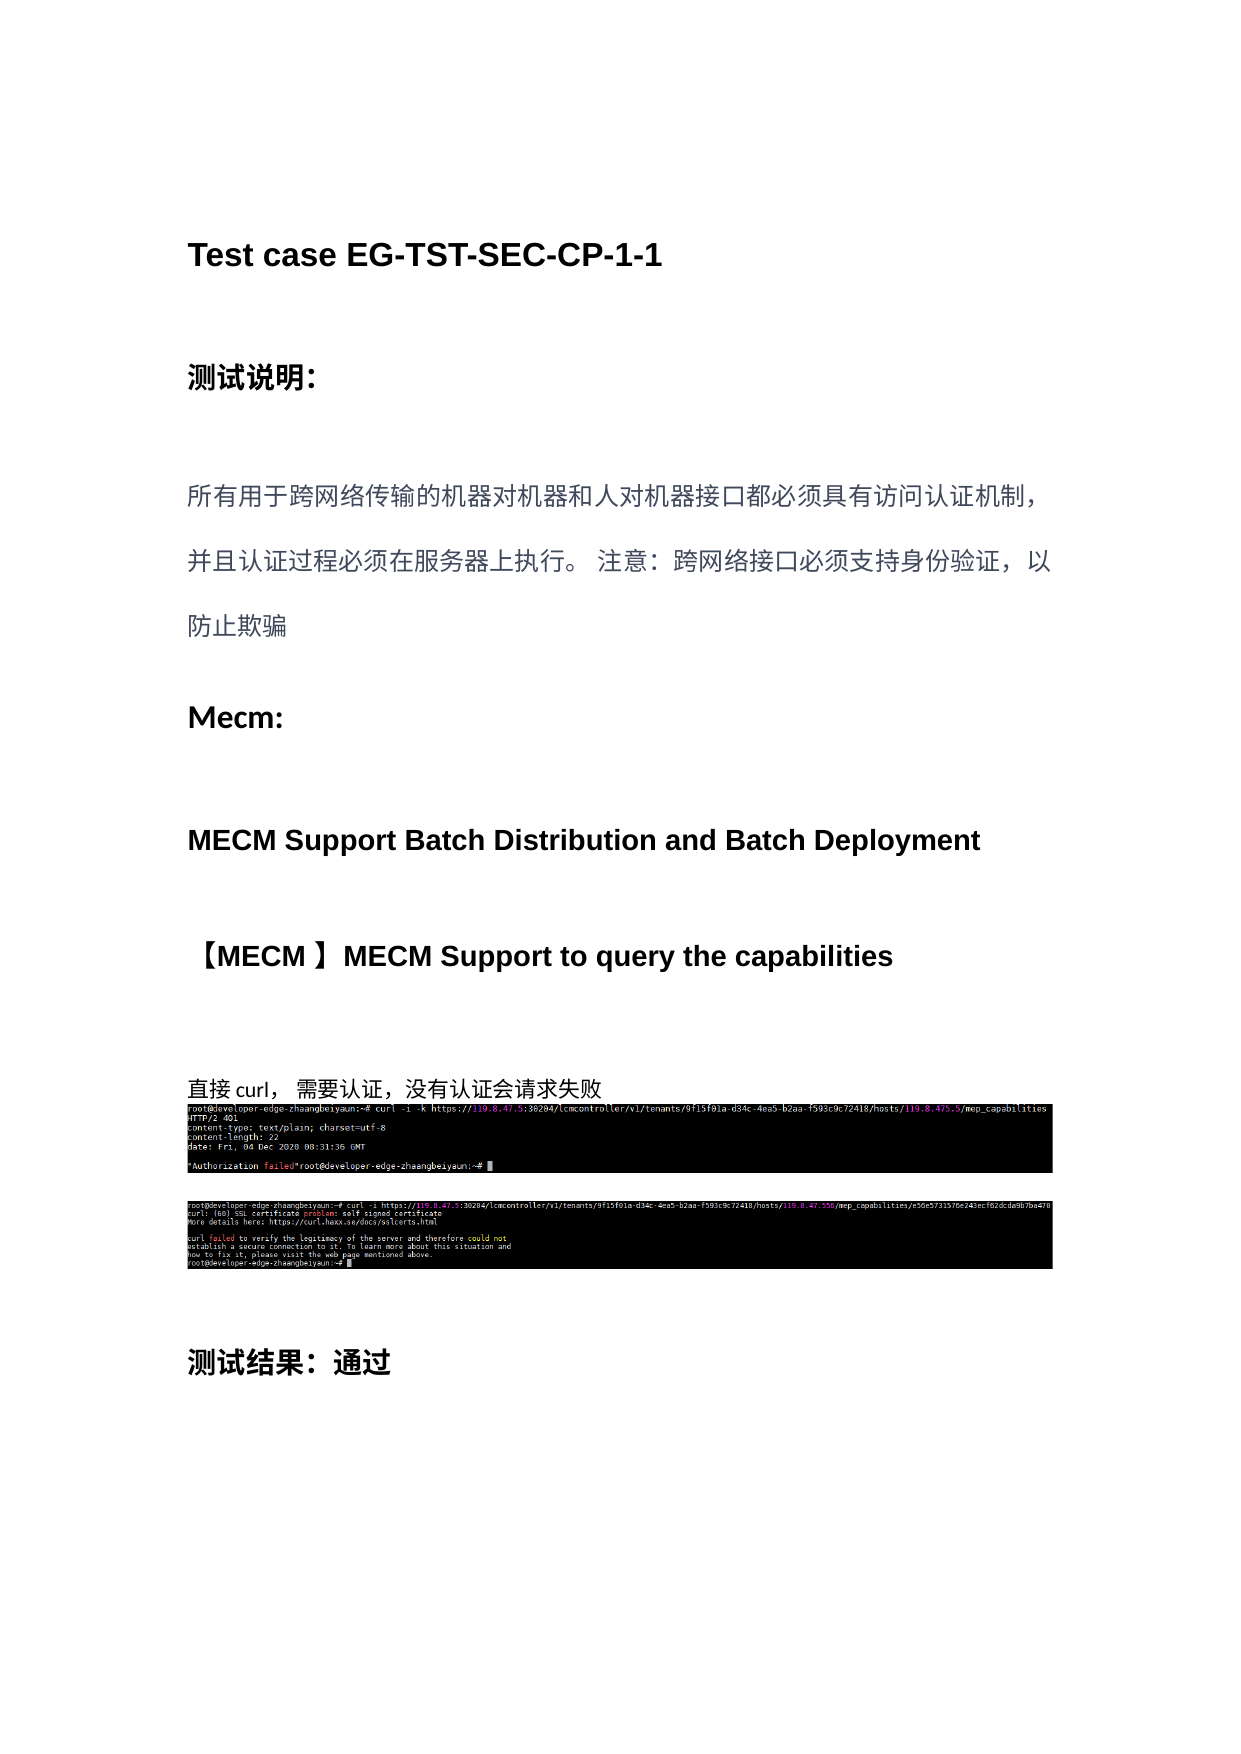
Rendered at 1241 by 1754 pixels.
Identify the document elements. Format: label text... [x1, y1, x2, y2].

subtitle 测试结果：通过 [187, 1328, 1053, 1393]
picture [187, 1104, 1053, 1173]
subtitle Test case EG-TST-SEC-CP-1-1 [187, 222, 1053, 287]
subtitle 【MECM 】MECM Support to query the capabilities [187, 921, 1053, 986]
text 直接curl， 需要认证，没有认证会请求失败 [187, 1072, 1053, 1104]
subtitle Mecm: [187, 684, 1053, 749]
subtitle MECM Support Batch Distribution and Batch Deployment [187, 807, 1053, 872]
text 所有用于跨网络传输的机器对机器和人对机器接口都必须具有访问认证机制，并且认证过程必须在服务器上执行。 注意：跨网络接口必须支持身份验证，以防止欺骗 [187, 462, 1053, 657]
picture [187, 1201, 1053, 1269]
subtitle 测试说明： [187, 343, 1053, 408]
